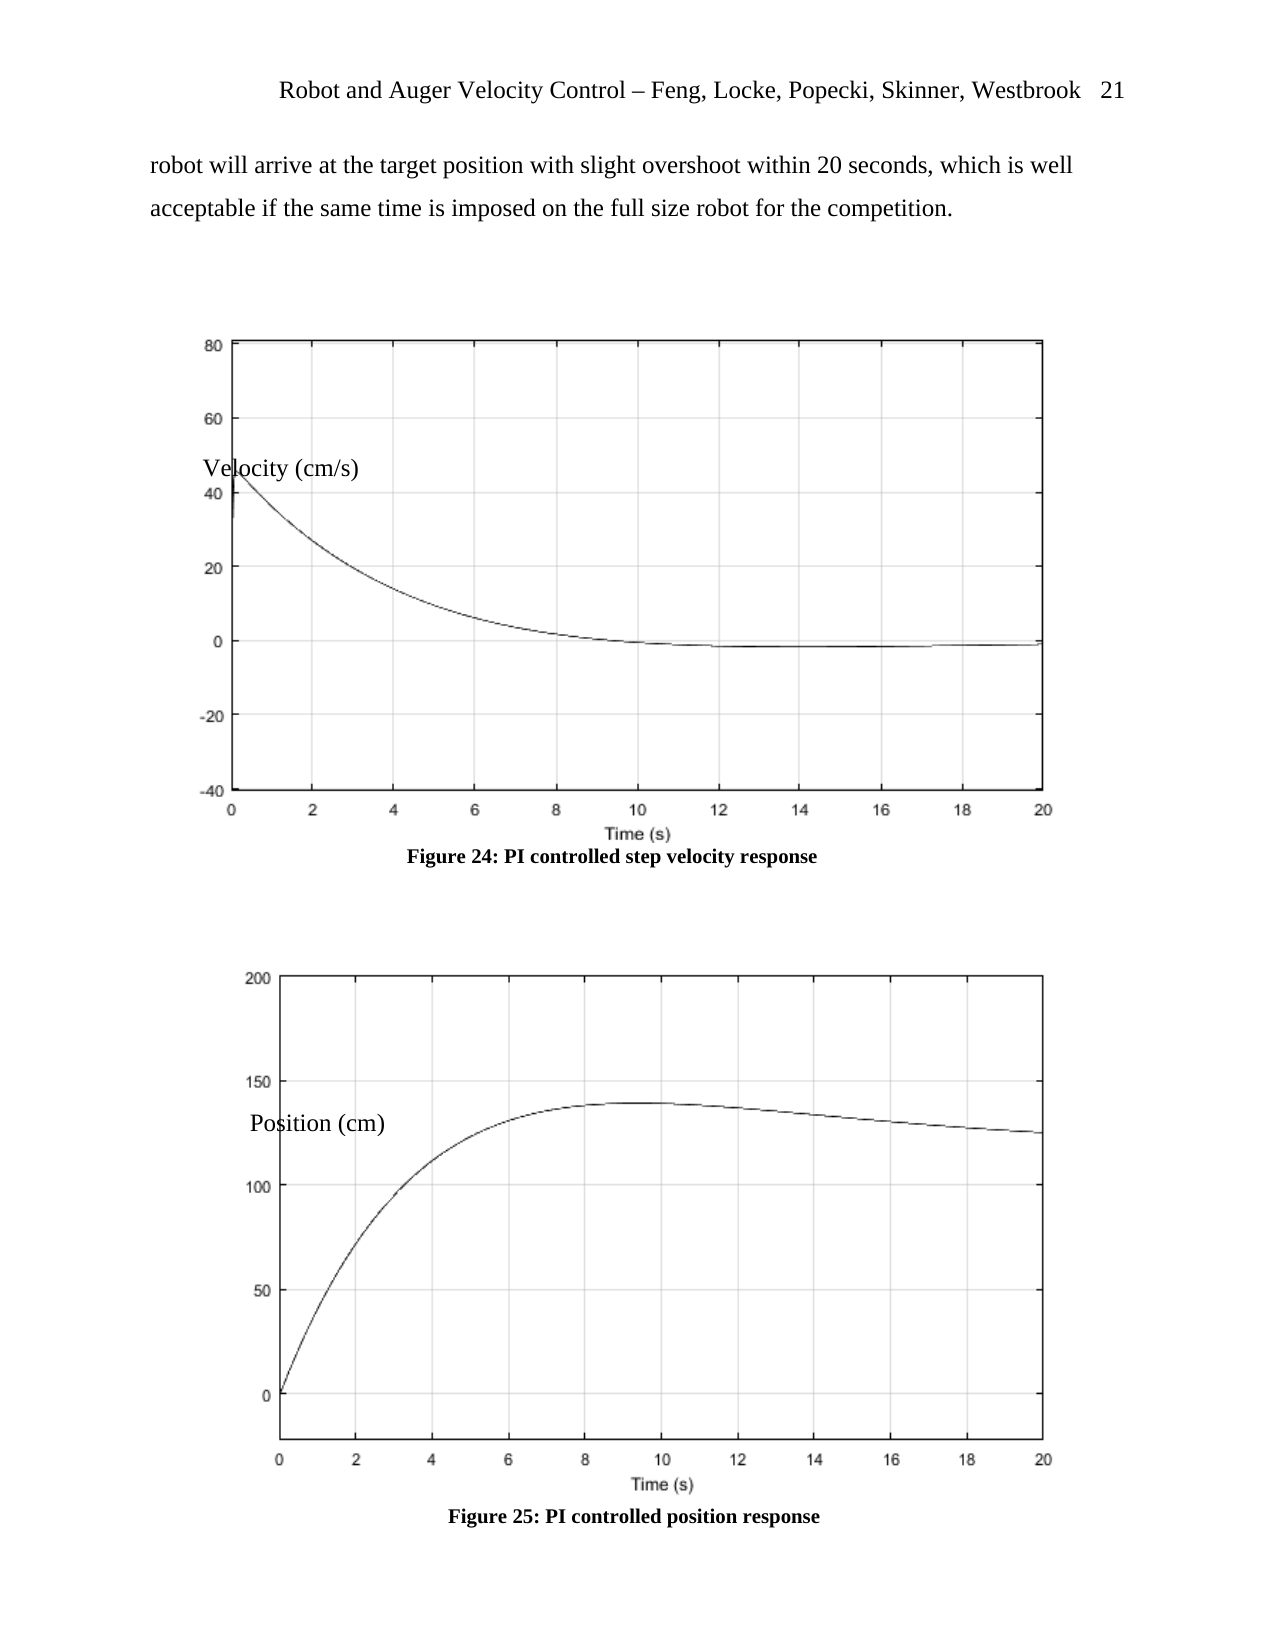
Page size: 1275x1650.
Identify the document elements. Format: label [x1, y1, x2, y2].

picture [214, 962, 1054, 1496]
text [150, 150, 1125, 222]
picture [167, 327, 1057, 843]
